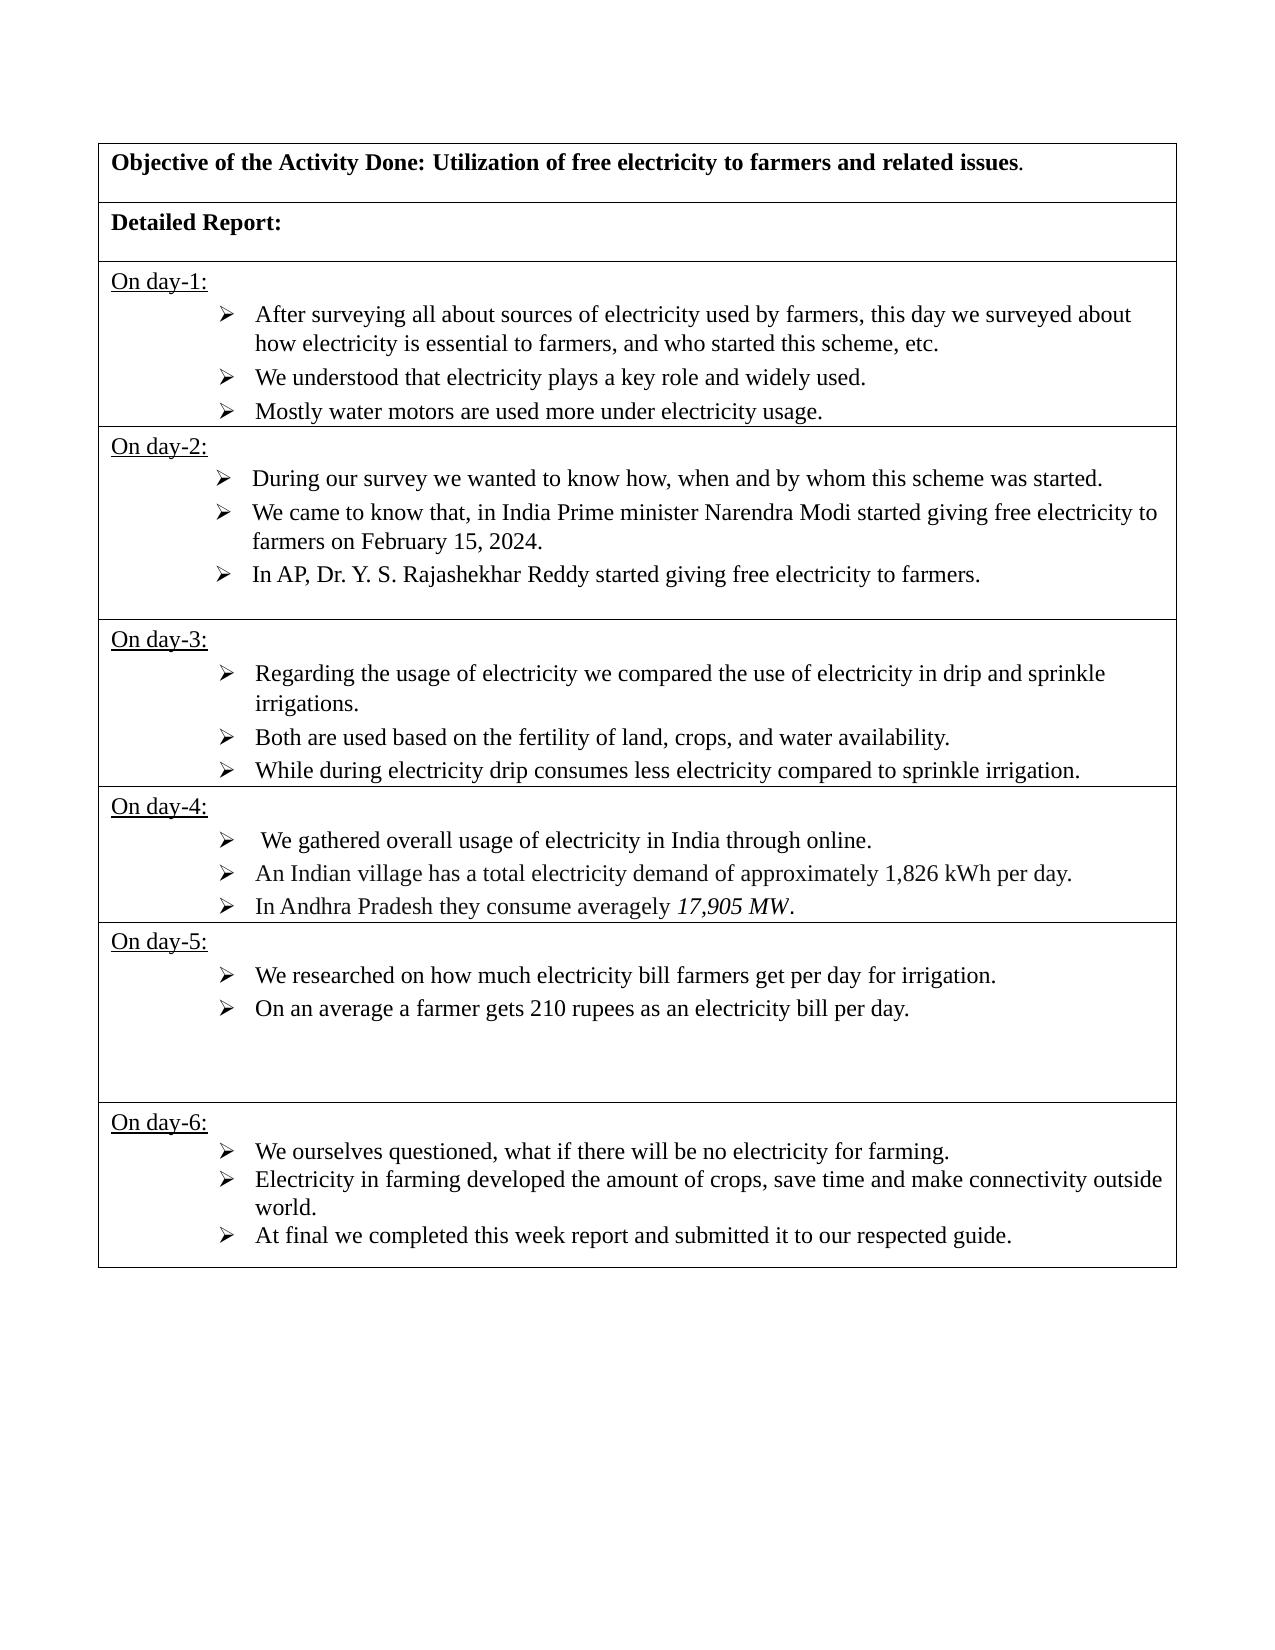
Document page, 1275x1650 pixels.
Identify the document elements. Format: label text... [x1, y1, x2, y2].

table_cell On day-3: Regarding the usage of electricity we compared the use of electricity in drip and sprinkle irrigations. Both are used based on the fertility of land, crops, and water availability. While during electricity drip consumes less electricity compared to sprinkle irrigation. [99, 620, 1176, 786]
table_cell On day-5: We researched on how much electricity bill farmers get per day for irrigation. On an average a farmer gets 210 rupees as an electricity bill per day. [99, 923, 1176, 1102]
table_header Objective of the Activity Done: Utilization of free electricity to farmers and related issues. [99, 144, 1176, 202]
table_cell On day-6: We ourselves questioned, what if there will be no electricity for farming. Electricity in farming developed the amount of crops, save time and make connectivity outside world. At final we completed this week report and submitted it to our respected guide. [99, 1103, 1176, 1267]
table_cell On day-2: During our survey we wanted to know how, when and by whom this scheme was started. We came to know that, in India Prime minister Narendra Modi started giving free electricity to farmers on February 15, 2024. In AP, Dr. Y. S. Rajashekhar Reddy started giving free electricity to farmers. [99, 427, 1176, 619]
table_cell On day-4: We gathered overall usage of electricity in India through online. An Indian village has a total electricity demand of approximately 1,826 kWh per day. In Andhra Pradesh they consume averagely 17,905 MW. [99, 787, 1176, 922]
table_cell On day-1: After surveying all about sources of electricity used by farmers, this day we surveyed about how electricity is essential to farmers, and who started this scheme, etc. We understood that electricity plays a key role and widely used. Mostly water motors are used more under electricity usage. [99, 262, 1176, 426]
table_cell Detailed Report: [99, 203, 1176, 261]
